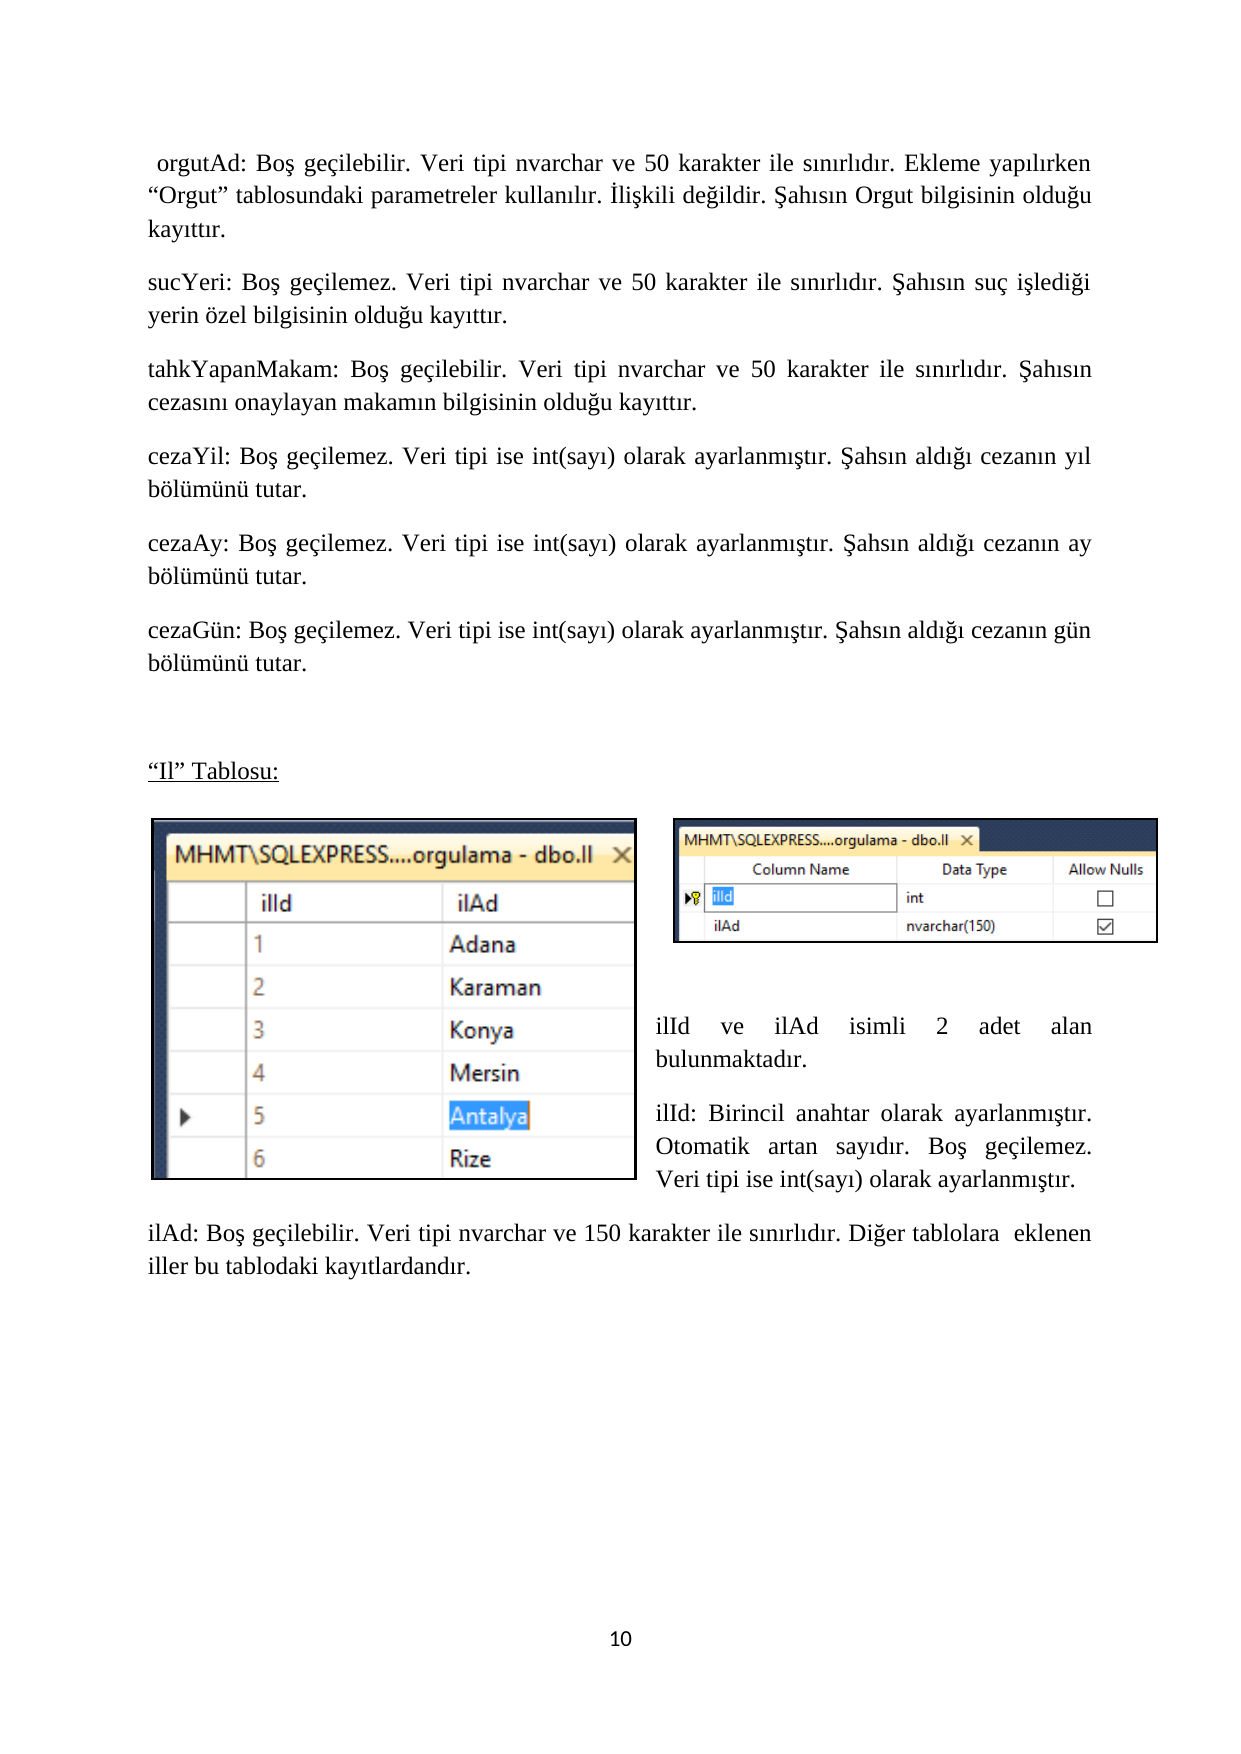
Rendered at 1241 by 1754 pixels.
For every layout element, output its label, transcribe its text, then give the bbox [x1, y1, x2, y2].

text ilId: Birincil anahtar olarak ayarlanmıştır. Otomatik artan sayıdır. Boş geçilemez. Veri tipi ise int(sayı) olarak ayarlanmıştır. [148, 1098, 1093, 1193]
text cezaGün: Boş geçilemez. Veri tipi ise int(sayı) olarak ayarlanmıştır. Şahsın aldığı cezanın gün bölümünü tutar. [148, 615, 1093, 677]
text ilAd: Boş geçilebilir. Veri tipi nvarchar ve 150 karakter ile sınırlıdır. Diğer tablolara eklenen iller bu tablodaki kayıtlardandır. [148, 1218, 1093, 1280]
picture [675, 820, 1156, 941]
text tahkYapanMakam: Boş geçilebilir. Veri tipi nvarchar ve 50 karakter ile sınırlıdır. Şahısın cezasını onaylayan makamın bilgisinin olduğu kayıttır. [148, 354, 1093, 416]
text sucYeri: Boş geçilemez. Veri tipi nvarchar ve 50 karakter ile sınırlıdır. Şahısın suç işlediği yerin özel bilgisinin olduğu kayıttır. [148, 267, 1093, 329]
text cezaYil: Boş geçilemez. Veri tipi ise int(sayı) olarak ayarlanmıştır. Şahsın aldığı cezanın yıl bölümünü tutar. [148, 441, 1093, 503]
text cezaAy: Boş geçilemez. Veri tipi ise int(sayı) olarak ayarlanmıştır. Şahsın aldığı cezanın ay bölümünü tutar. [148, 528, 1093, 590]
text “Il” Tablosu: [148, 756, 1093, 784]
text orgutAd: Boş geçilebilir. Veri tipi nvarchar ve 50 karakter ile sınırlıdır. Ekleme yapılırken “Orgut” tablosundaki parametreler kullanılır. İlişkili değildir. Şahısın Orgut bilgisinin olduğu kayıttır. [148, 148, 1093, 242]
text ilId ve ilAd isimli 2 adet alan bulunmaktadır. [637, 1011, 1093, 1073]
picture [154, 820, 634, 1178]
